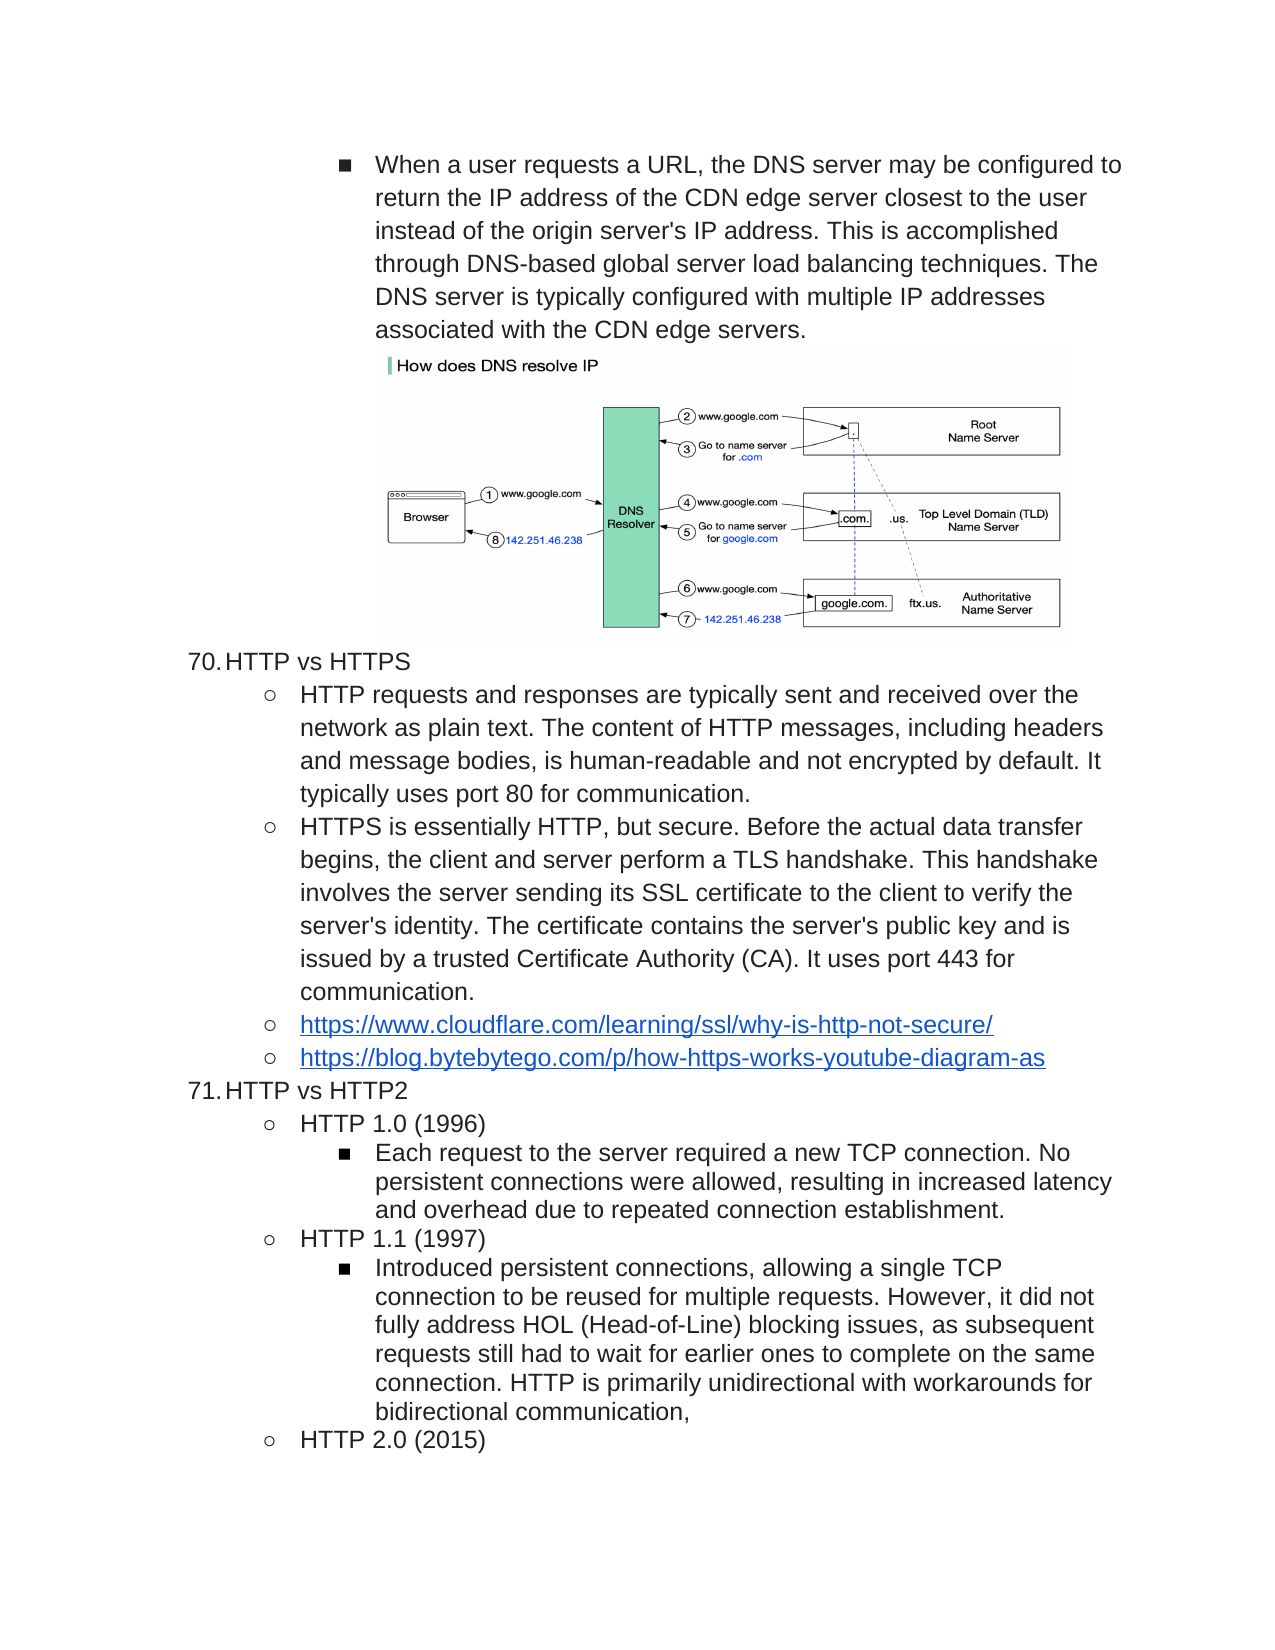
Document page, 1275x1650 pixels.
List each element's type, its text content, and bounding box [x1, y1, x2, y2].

list HTTP 2.0 (2015) [262, 1425, 1125, 1454]
list HTTPS is essentially HTTP, but secure. Before the actual data transfer begins, the client and server perform a TLS handshake. This handshake involves the server sending its SSL certificate to the client to verify the server's identity. The certificate contains the server's public key and is issued by a trusted Certificate Authority (CA). It uses port 443 for communication. [262, 812, 1125, 1006]
list Introduced persistent connections, allowing a single TCP connection to be reused for multiple requests. However, it did not fully address HOL (Head-of-Line) blocking issues, as subsequent requests still had to wait for earlier ones to complete on the same connection. HTTP is primarily unidirectional with workarounds for bidirectional communication, [337, 1253, 1125, 1425]
list HTTP vs HTTP2 [187, 1076, 1125, 1105]
list HTTP requests and responses are typically sent and received over the network as plain text. The content of HTTP messages, including headers and message bodies, is human-readable and not encrypted by default. It typically uses port 80 for communication. [262, 680, 1125, 807]
list When a user requests a URL, the DNS server may be configured to return the IP address of the CDN edge server closest to the user instead of the origin server's IP address. This is accomplished through DNS-based global server load balancing techniques. The DNS server is typically configured with multiple IP addresses associated with the CDN edge servers. [337, 150, 1125, 344]
list https://blog.bytebytego.com/p/how-https-works-youtube-diagram-as [262, 1043, 1125, 1072]
list HTTP 1.1 (1997) [262, 1224, 1125, 1253]
picture [375, 348, 1073, 643]
list https://www.cloudflare.com/learning/ssl/why-is-http-not-secure/ [262, 1010, 1125, 1039]
list Each request to the server required a new TCP connection. No persistent connections were allowed, resulting in increased latency and overhead due to repeated connection establishment. [337, 1138, 1125, 1224]
list HTTP 1.0 (1996) [262, 1109, 1125, 1138]
list HTTP vs HTTPS [187, 647, 1125, 675]
